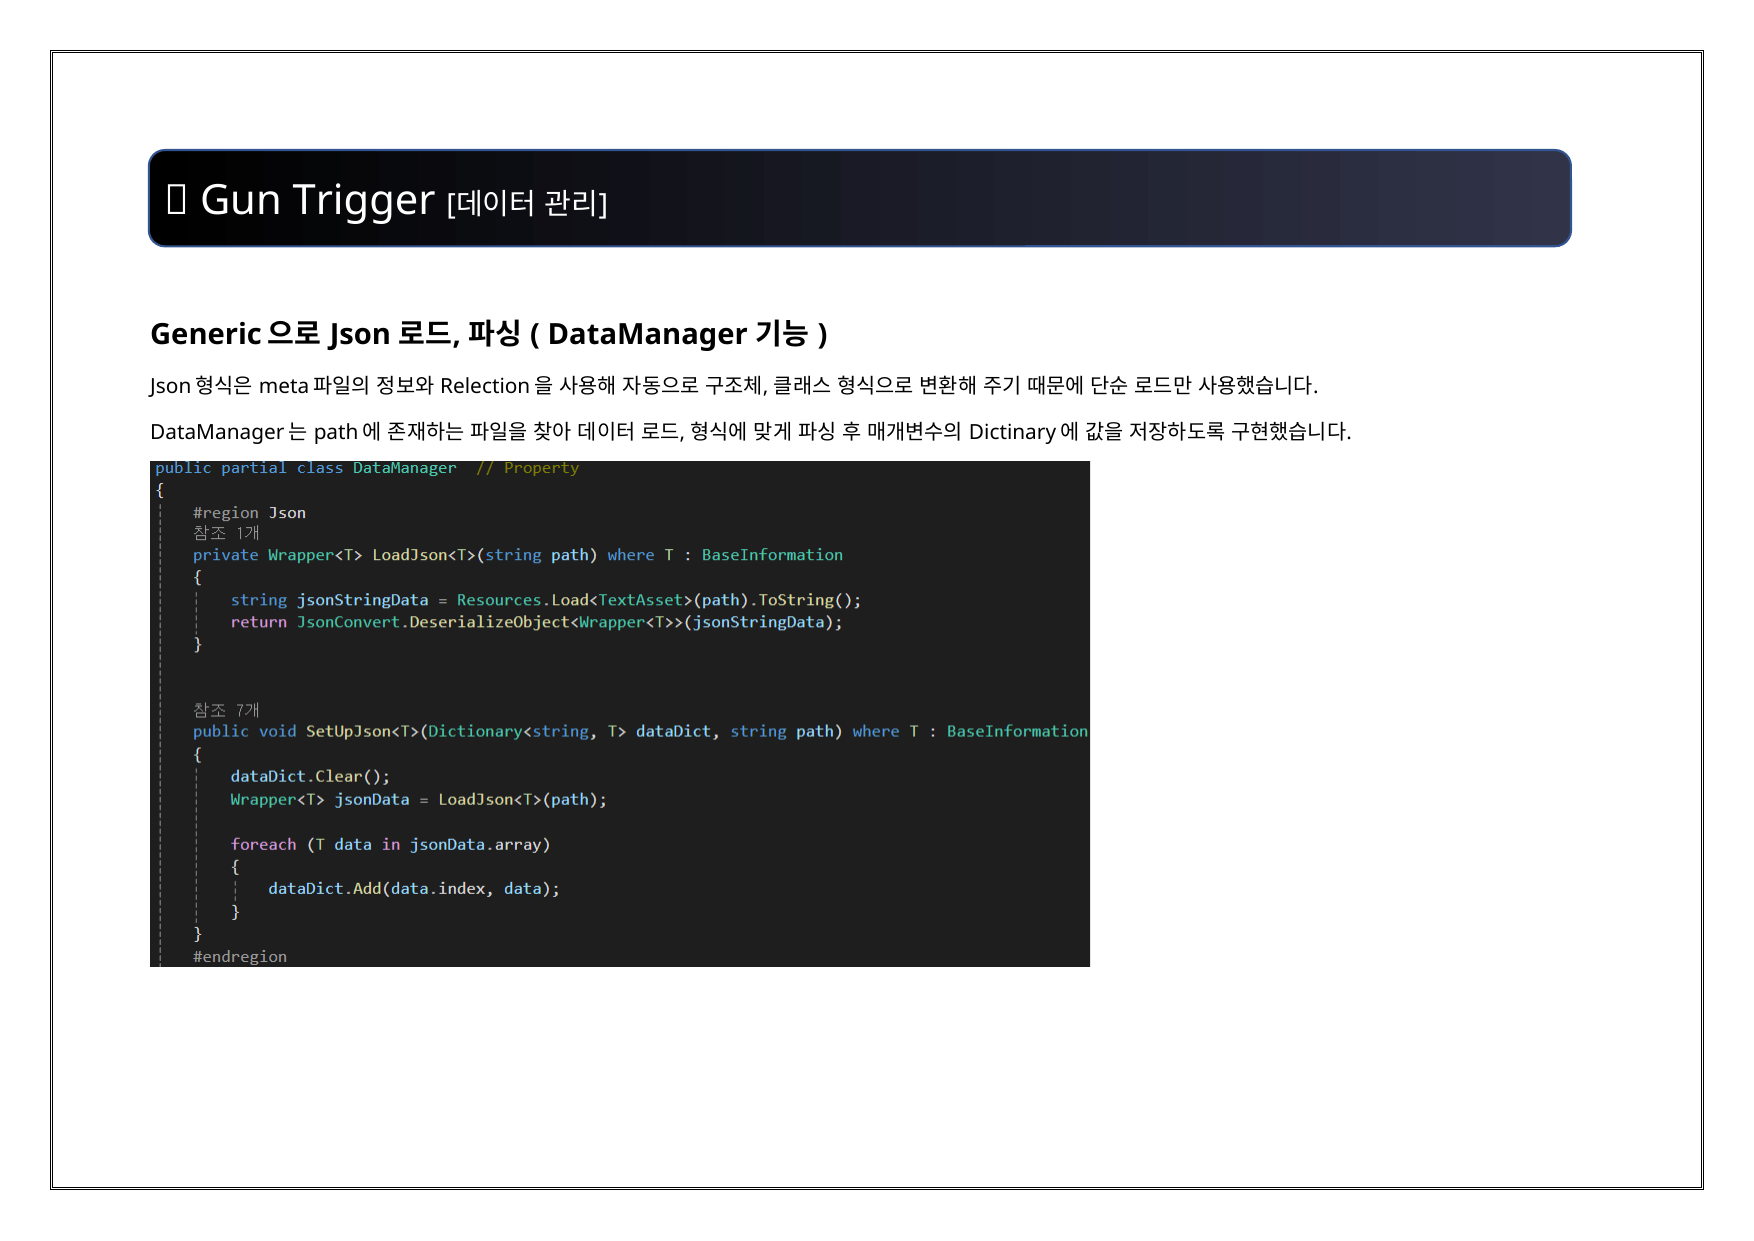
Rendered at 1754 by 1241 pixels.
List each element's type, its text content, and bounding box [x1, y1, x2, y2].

text DataManager는 path에 존재하는 파일을 찾아 데이터 로드, 형식에 맞게 파싱 후 매개변수의 Dictinary에 값을 저장하도록 구현했습니다. [150, 415, 1577, 445]
text Generic으로 Json 로드, 파싱 ( DataManager 기능 ) [150, 310, 1577, 353]
picture [150, 461, 1091, 967]
text Json형식은 meta파일의 정보와 Relection을 사용해 자동으로 구조체, 클래스 형식으로 변환해 주기 때문에 단순 로드만 사용했습니다. [150, 369, 1577, 399]
